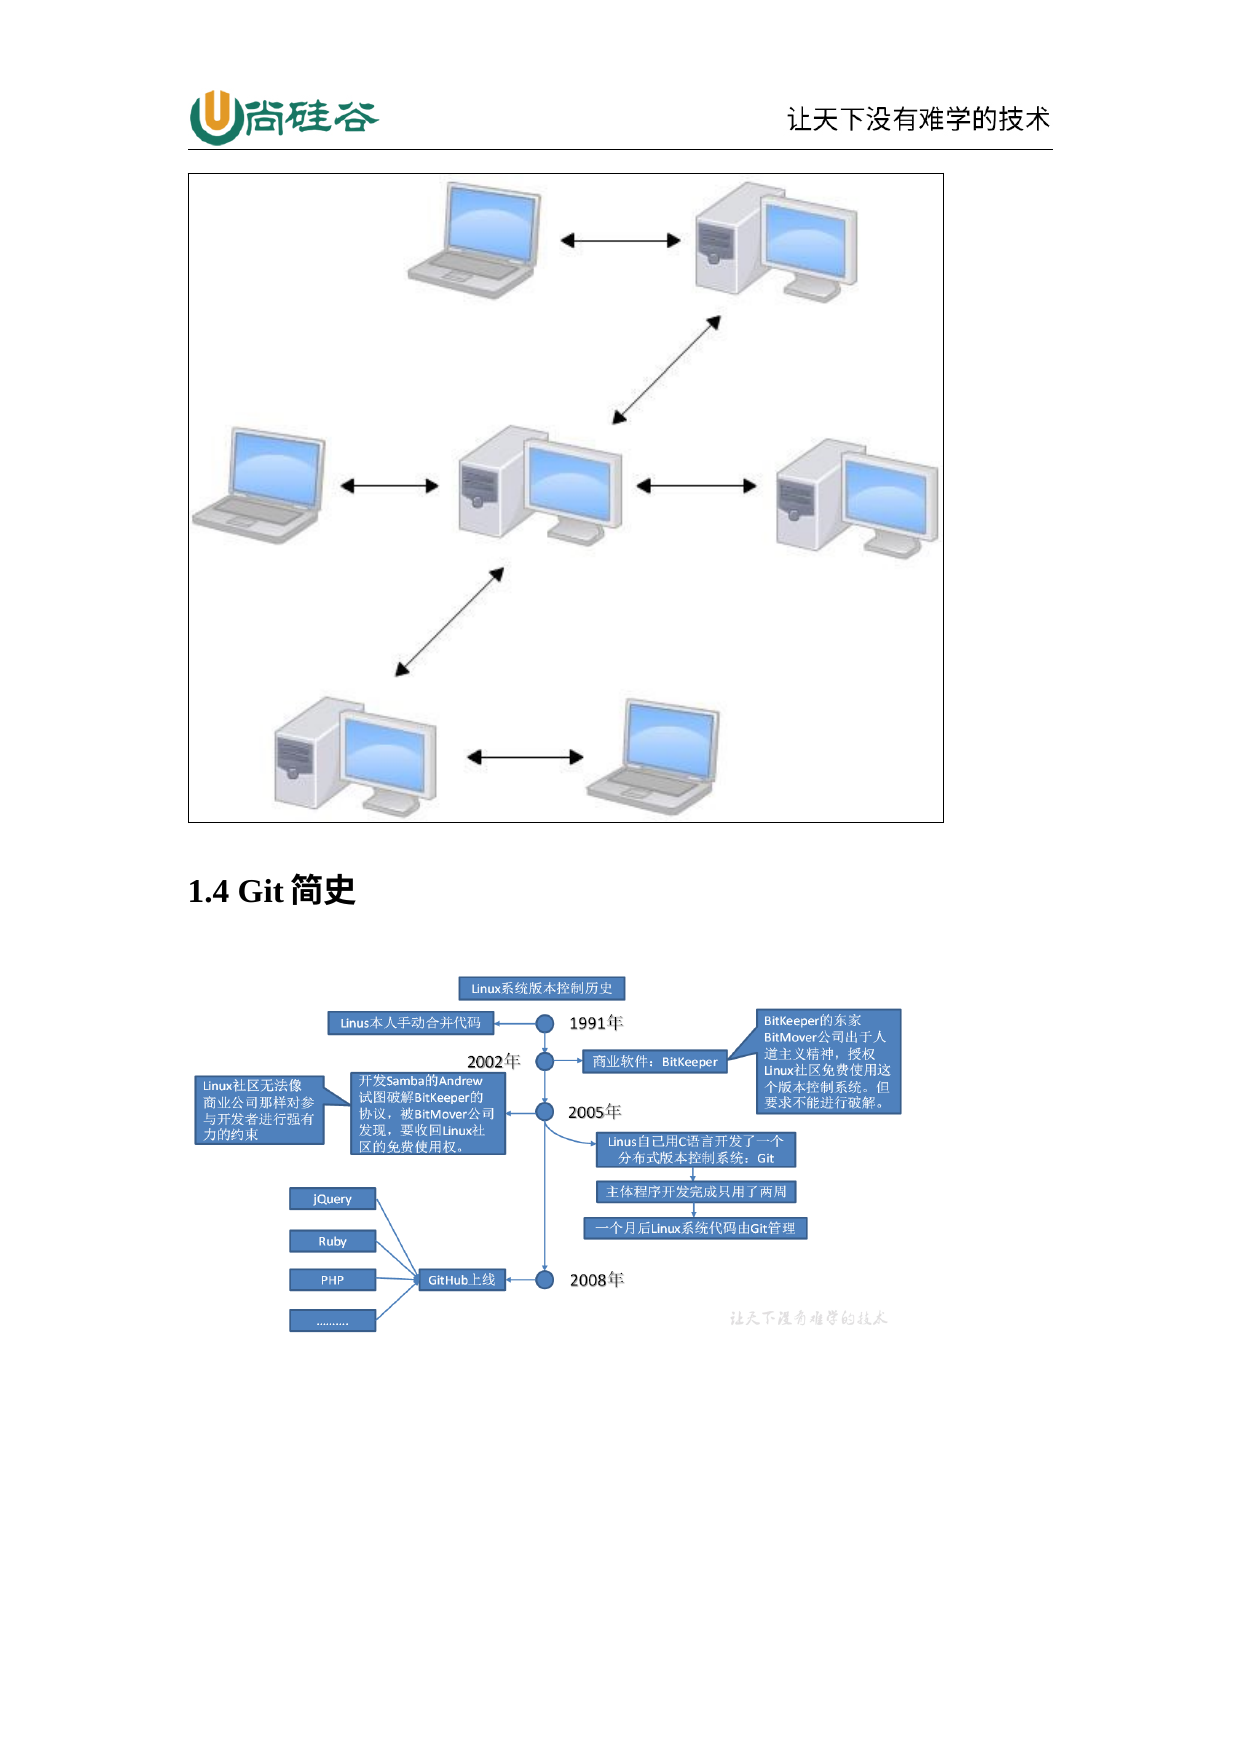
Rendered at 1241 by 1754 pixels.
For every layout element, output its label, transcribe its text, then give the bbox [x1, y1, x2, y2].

picture [187, 88, 1053, 147]
subtitle 1.4 Git简史 [187, 864, 1053, 912]
picture [189, 174, 943, 822]
picture [187, 973, 905, 1340]
